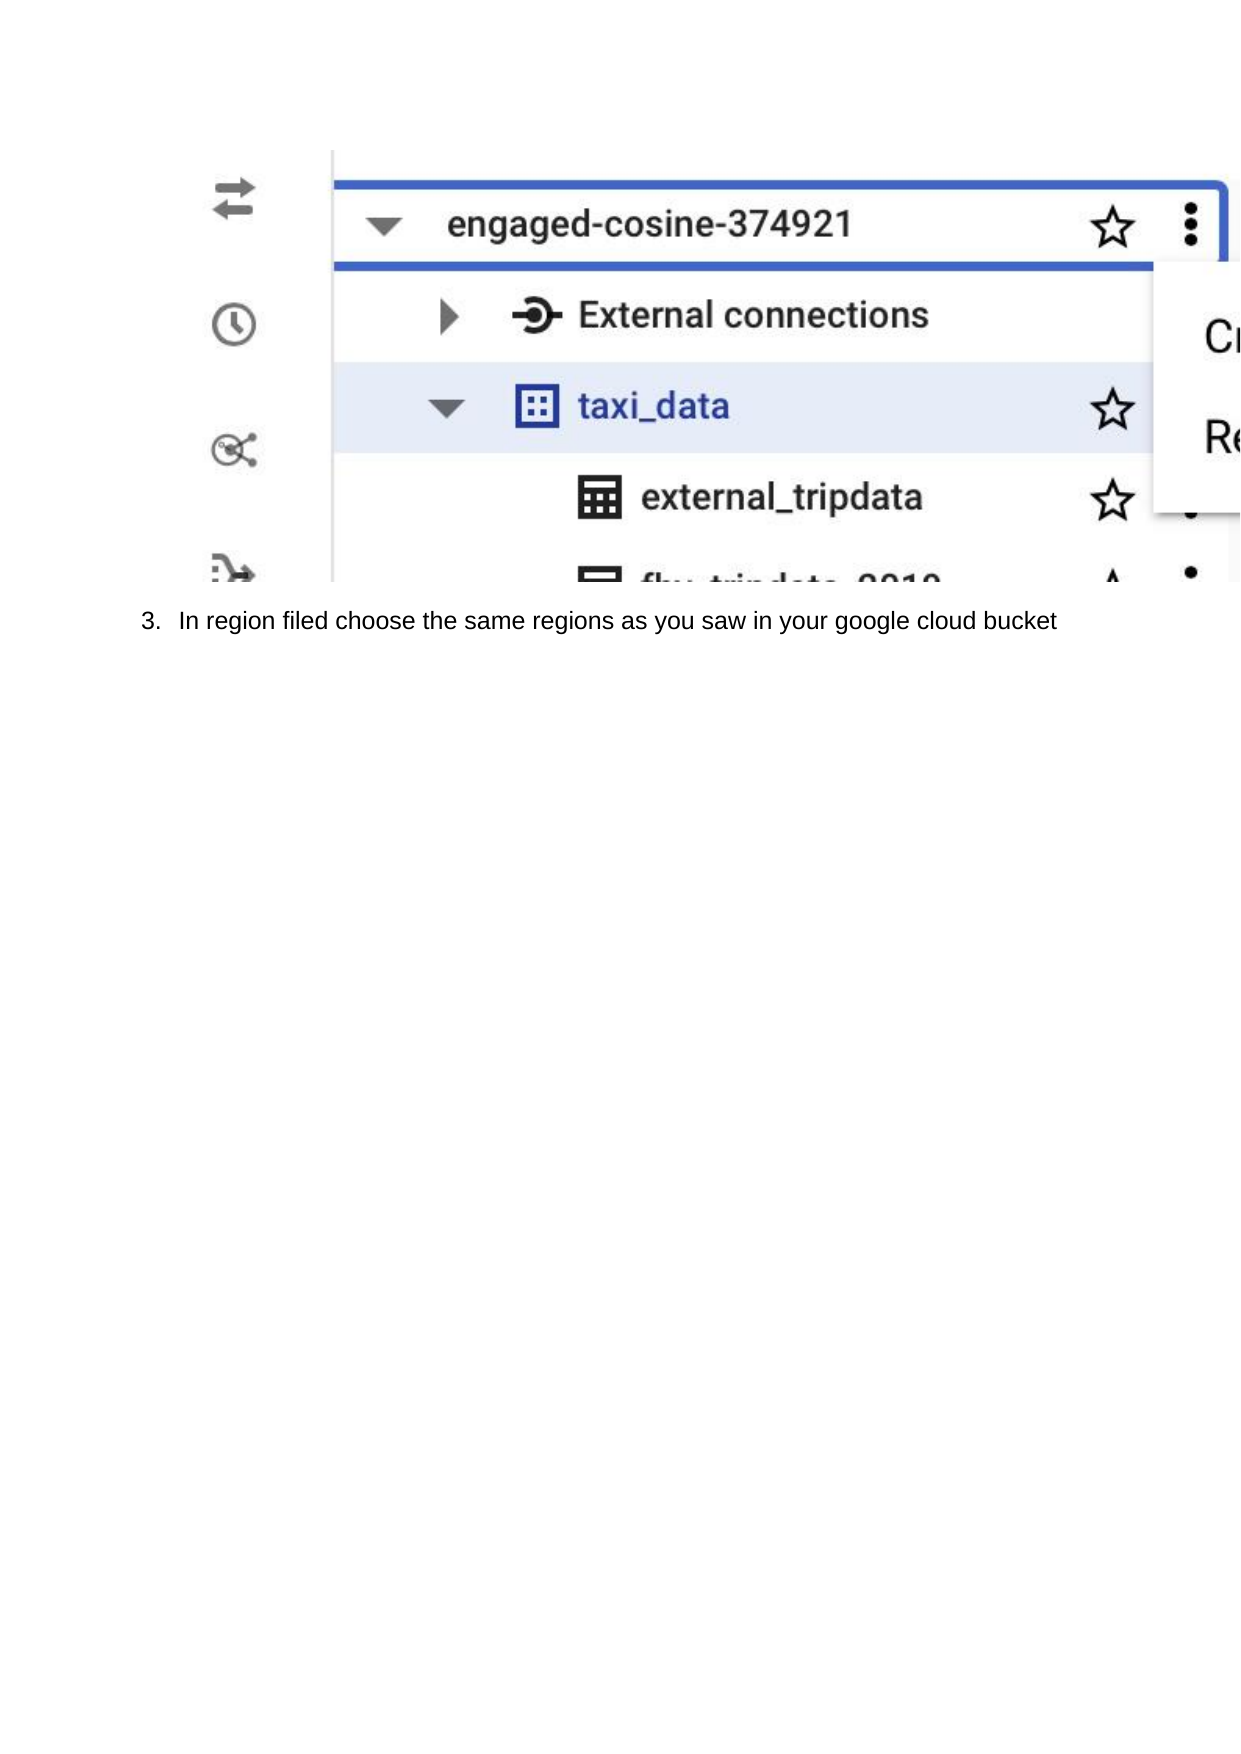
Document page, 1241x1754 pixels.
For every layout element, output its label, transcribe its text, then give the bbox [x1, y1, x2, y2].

picture [178, 150, 1241, 582]
list In region filed choose the same regions as you saw in your google cloud bucket [141, 606, 1097, 635]
